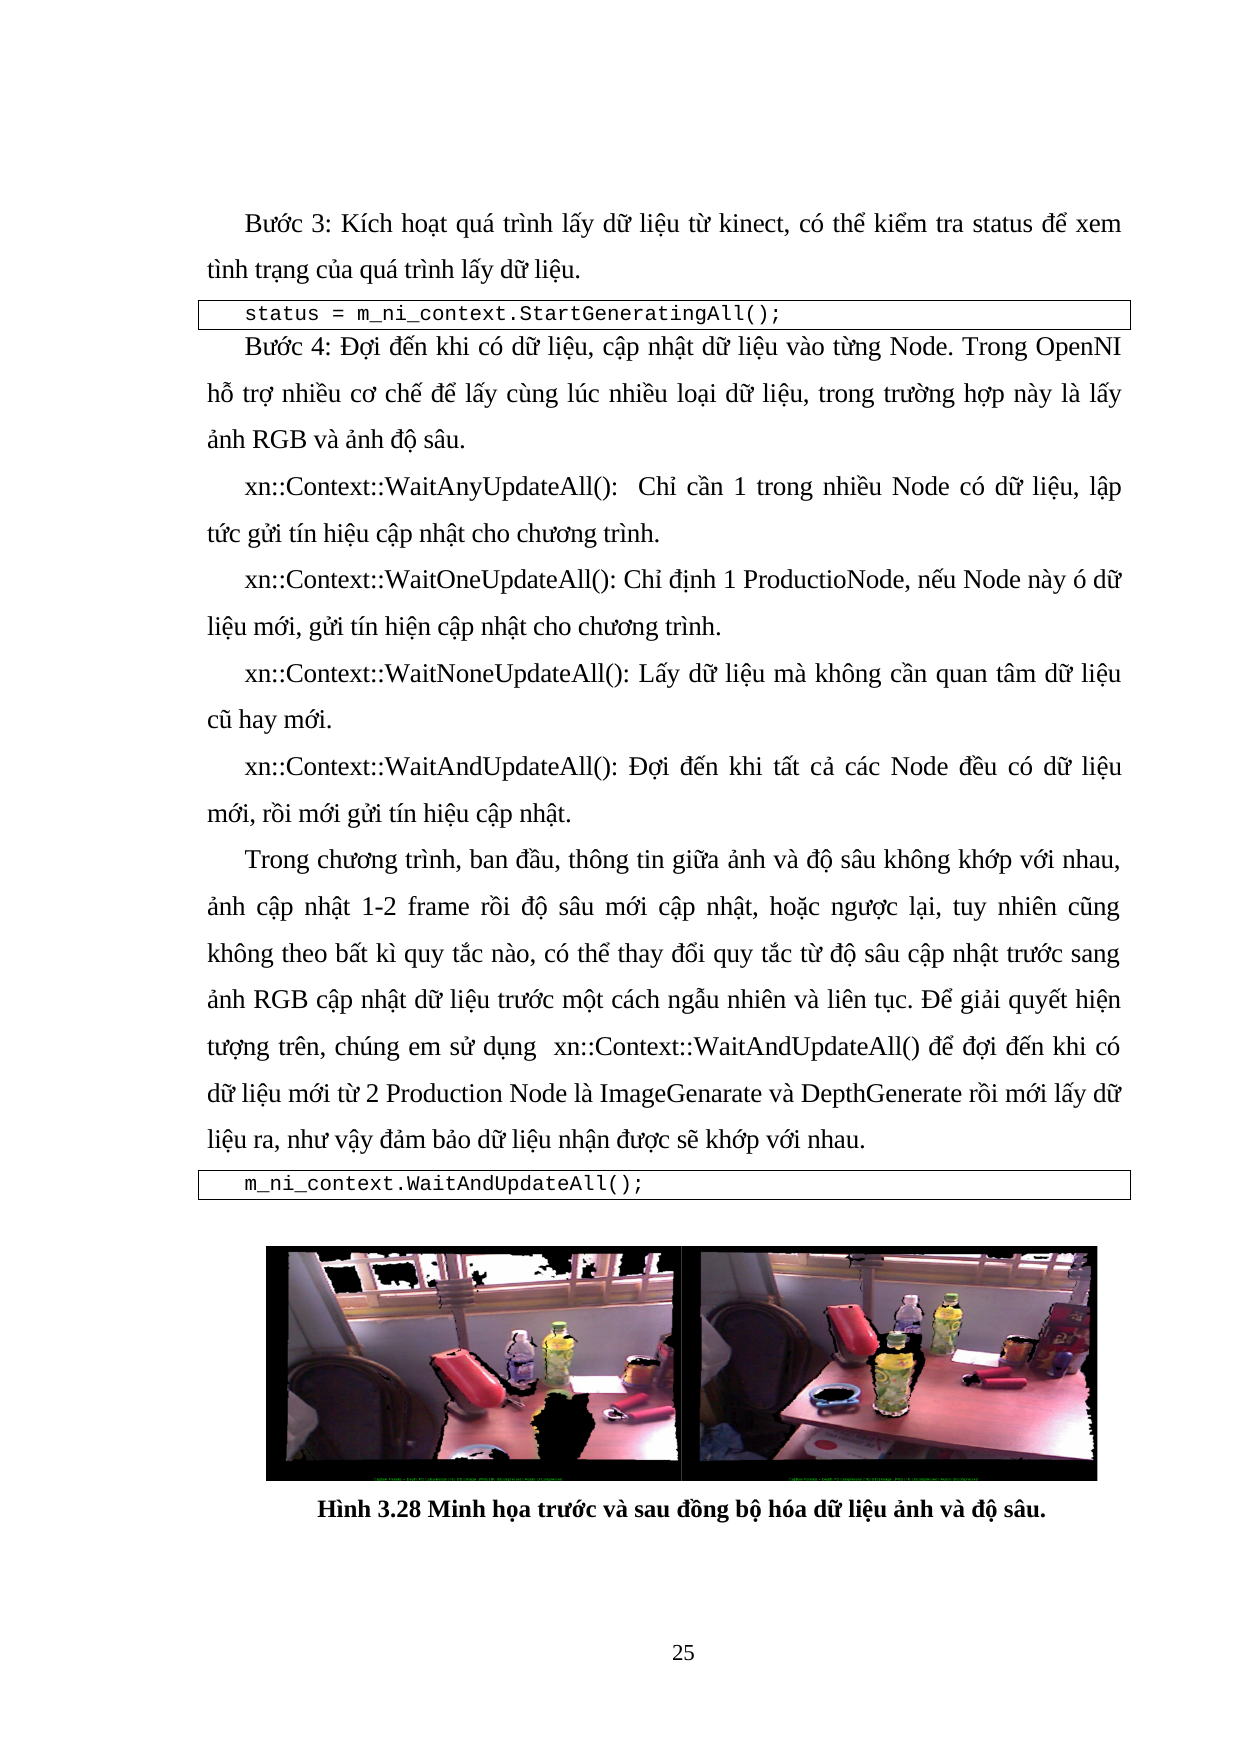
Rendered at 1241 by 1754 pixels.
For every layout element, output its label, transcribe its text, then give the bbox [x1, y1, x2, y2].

text xn::Context::WaitNoneUpdateAll(): Lấy dữ liệu mà không cần quan tâm dữ liệu cũ hay mới. [207, 657, 1122, 734]
text xn::Context::WaitAndUpdateAll(): Đợi đến khi tất cả các Node đều có dữ liệu mới, rồi mới gửi tín hiệu cập nhật. [207, 750, 1122, 828]
text xn::Context::WaitAnyUpdateAll(): Chỉ cần 1 trong nhiều Node có dữ liệu, lập tức gửi tín hiệu cập nhật cho chương trình. [207, 470, 1122, 548]
text Bước 3: Kích hoạt quá trình lấy dữ liệu từ kinect, có thể kiểm tra status để xem tình trạng của quá trình lấy dữ liệu. [207, 207, 1122, 284]
text Trong chương trình, ban đầu, thông tin giữa ảnh và độ sâu không khớp với nhau, ảnh cập nhật 1-2 frame rồi độ sâu mới cập nhật, hoặc ngược lại, tuy nhiên cũng không theo bất kì quy tắc nào, có thể thay đổi quy tắc từ độ sâu cập nhật trước sang ảnh RGB cập nhật dữ liệu trước một cách ngẫu nhiên và liên tục. Để giải quyết hiện tượng trên, chúng em sử dụng xn::Context::WaitAndUpdateAll() để đợi đến khi có dữ liệu mới từ 2 Production Node là ImageGenarate và DepthGenerate rồi mới lấy dữ liệu ra, như vậy đảm bảo dữ liệu nhận được sẽ khớp với nhau. [207, 843, 1122, 1154]
text Bước 4: Đợi đến khi có dữ liệu, cập nhật dữ liệu vào từng Node. Trong OpenNI hỗ trợ nhiều cơ chế để lấy cùng lúc nhiều loại dữ liệu, trong trường hợp này là lấy ảnh RGB và ảnh độ sâu. [207, 330, 1122, 454]
picture [266, 1246, 1098, 1481]
text m_ni_context.WaitAndUpdateAll(); [199, 1171, 1130, 1199]
text status = m_ni_context.StartGeneratingAll(); [199, 301, 1130, 329]
text xn::Context::WaitOneUpdateAll(): Chỉ định 1 ProductioNode, nếu Node này ó dữ liệu mới, gửi tín hiện cập nhật cho chương trình. [207, 563, 1122, 641]
